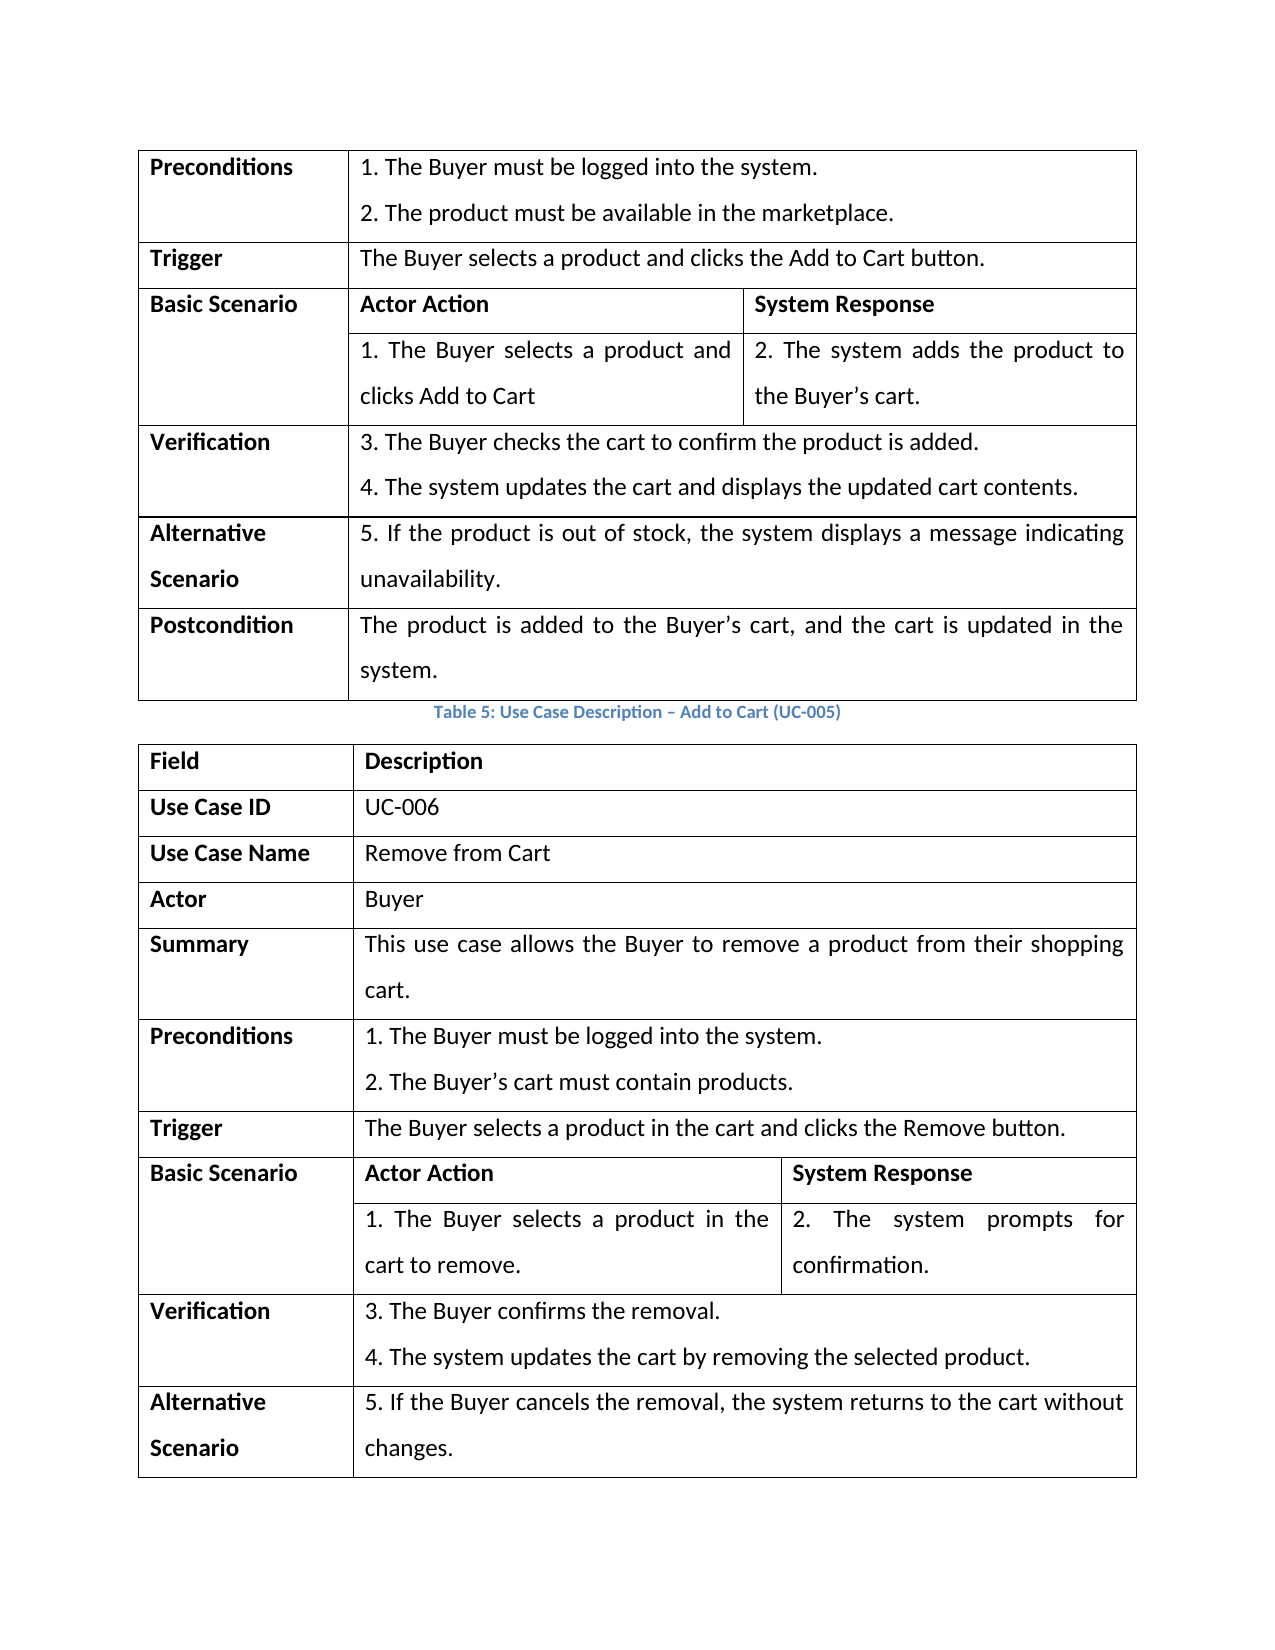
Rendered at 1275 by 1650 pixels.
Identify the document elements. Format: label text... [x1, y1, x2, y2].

table_cell UC-006 [354, 791, 1136, 836]
table_cell Remove from Cart [354, 837, 1136, 882]
table_cell 2. The system prompts for confirmation. [782, 1204, 1136, 1294]
table_cell 3. The Buyer confirms the removal. 4. The system updates the cart by removing the selected product. [354, 1295, 1136, 1386]
table_cell Actor [139, 883, 353, 928]
table_cell This use case allows the Buyer to remove a product from their shopping cart. [354, 929, 1136, 1019]
text Table 5: Use Case Description – Add to Cart (UC-005) [150, 701, 1125, 723]
table_header Field [139, 745, 353, 790]
table_cell Alternative Scenario [139, 1387, 353, 1477]
table_cell Use Case Name [139, 837, 353, 882]
table_cell Buyer [354, 883, 1136, 928]
table_cell Verification [139, 1295, 353, 1386]
table_cell Postcondition [139, 609, 348, 699]
table_cell Actor Action [354, 1158, 781, 1202]
table_cell System Response [744, 289, 1136, 333]
table_cell 3. The Buyer checks the cart to confirm the product is added. 4. The system updates the cart and displays the updated cart contents. [349, 426, 1136, 516]
table_cell Trigger [139, 1112, 353, 1157]
table_cell 1. The Buyer must be logged into the system. 2. The product must be available in the marketplace. [349, 151, 1136, 242]
table_cell Basic Scenario [139, 1158, 353, 1294]
table_cell Summary [139, 929, 353, 1019]
table_cell Use Case ID [139, 791, 353, 836]
table_cell System Response [782, 1158, 1136, 1202]
table_cell Basic Scenario [139, 289, 348, 425]
table_cell 2. The system adds the product to the Buyer’s cart. [744, 334, 1136, 425]
table_cell Preconditions [139, 151, 348, 242]
table_cell 1. The Buyer selects a product and clicks Add to Cart [349, 334, 743, 425]
table_cell 5. If the Buyer cancels the removal, the system returns to the cart without changes. [354, 1387, 1136, 1477]
table_cell Actor Action [349, 289, 743, 333]
table_cell 1. The Buyer must be logged into the system. 2. The Buyer’s cart must contain products. [354, 1020, 1136, 1111]
table_cell The product is added to the Buyer’s cart, and the cart is updated in the system. [349, 609, 1136, 699]
table_cell Verification [139, 426, 348, 516]
table_cell Alternative Scenario [139, 518, 348, 608]
table_cell Trigger [139, 243, 348, 287]
table_cell 5. If the product is out of stock, the system displays a message indicating unavailability. [349, 518, 1136, 608]
table_cell Preconditions [139, 1020, 353, 1111]
table_cell The Buyer selects a product and clicks the Add to Cart button. [349, 243, 1136, 287]
table_cell 1. The Buyer selects a product in the cart to remove. [354, 1204, 781, 1294]
table_cell The Buyer selects a product in the cart and clicks the Remove button. [354, 1112, 1136, 1157]
table_header Description [354, 745, 1136, 790]
